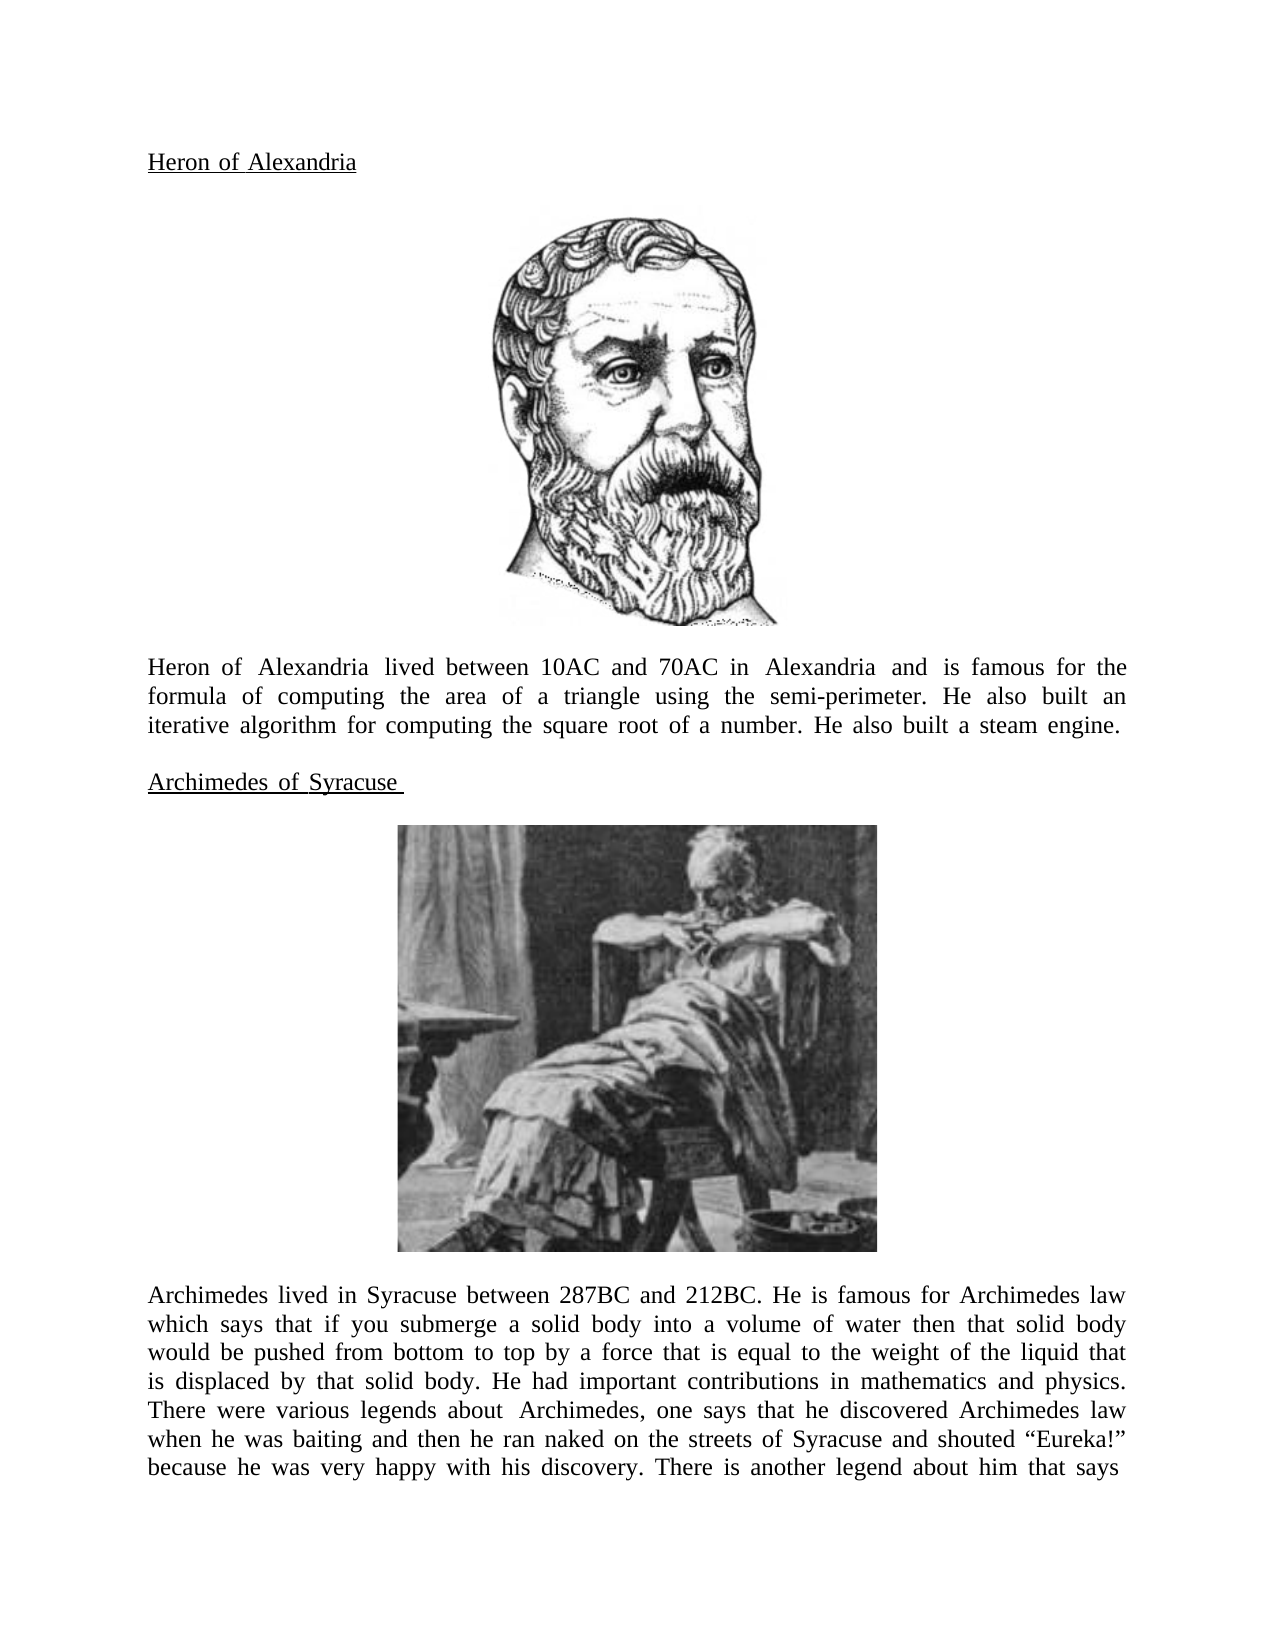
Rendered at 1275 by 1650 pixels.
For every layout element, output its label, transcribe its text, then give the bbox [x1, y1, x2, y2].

picture [488, 205, 788, 230]
text Archimedes lived in Syracuse between 287BC and 212BC. He is famous for Archimedes law which says that if you submerge a solid body into a volume of water then that solid body would be pushed from bottom to top by a force that is equal to the weight of the liquid that is displaced by that solid body. He had important contributions in mathematics and physics. There were various legends about Archimedes, one says that he discovered Archimedes law when he was baiting and then he ran naked on the streets of Syracuse and shouted “Eureka!” because he was very happy with his discovery. There is another legend about him that says [147, 851, 1127, 1481]
picture [397, 825, 878, 851]
text Heron of Alexandria [147, 147, 1162, 175]
text Heron of Alexandria lived between 10AC and 70AC in Alexandria and is famous for the formula of computing the area of a triangle using the semi-perimeter. He also built an iterative algorithm for computing the square root of a number. He also built a steam engine. [147, 230, 1127, 738]
text Archimedes of Syracuse [147, 767, 1162, 796]
